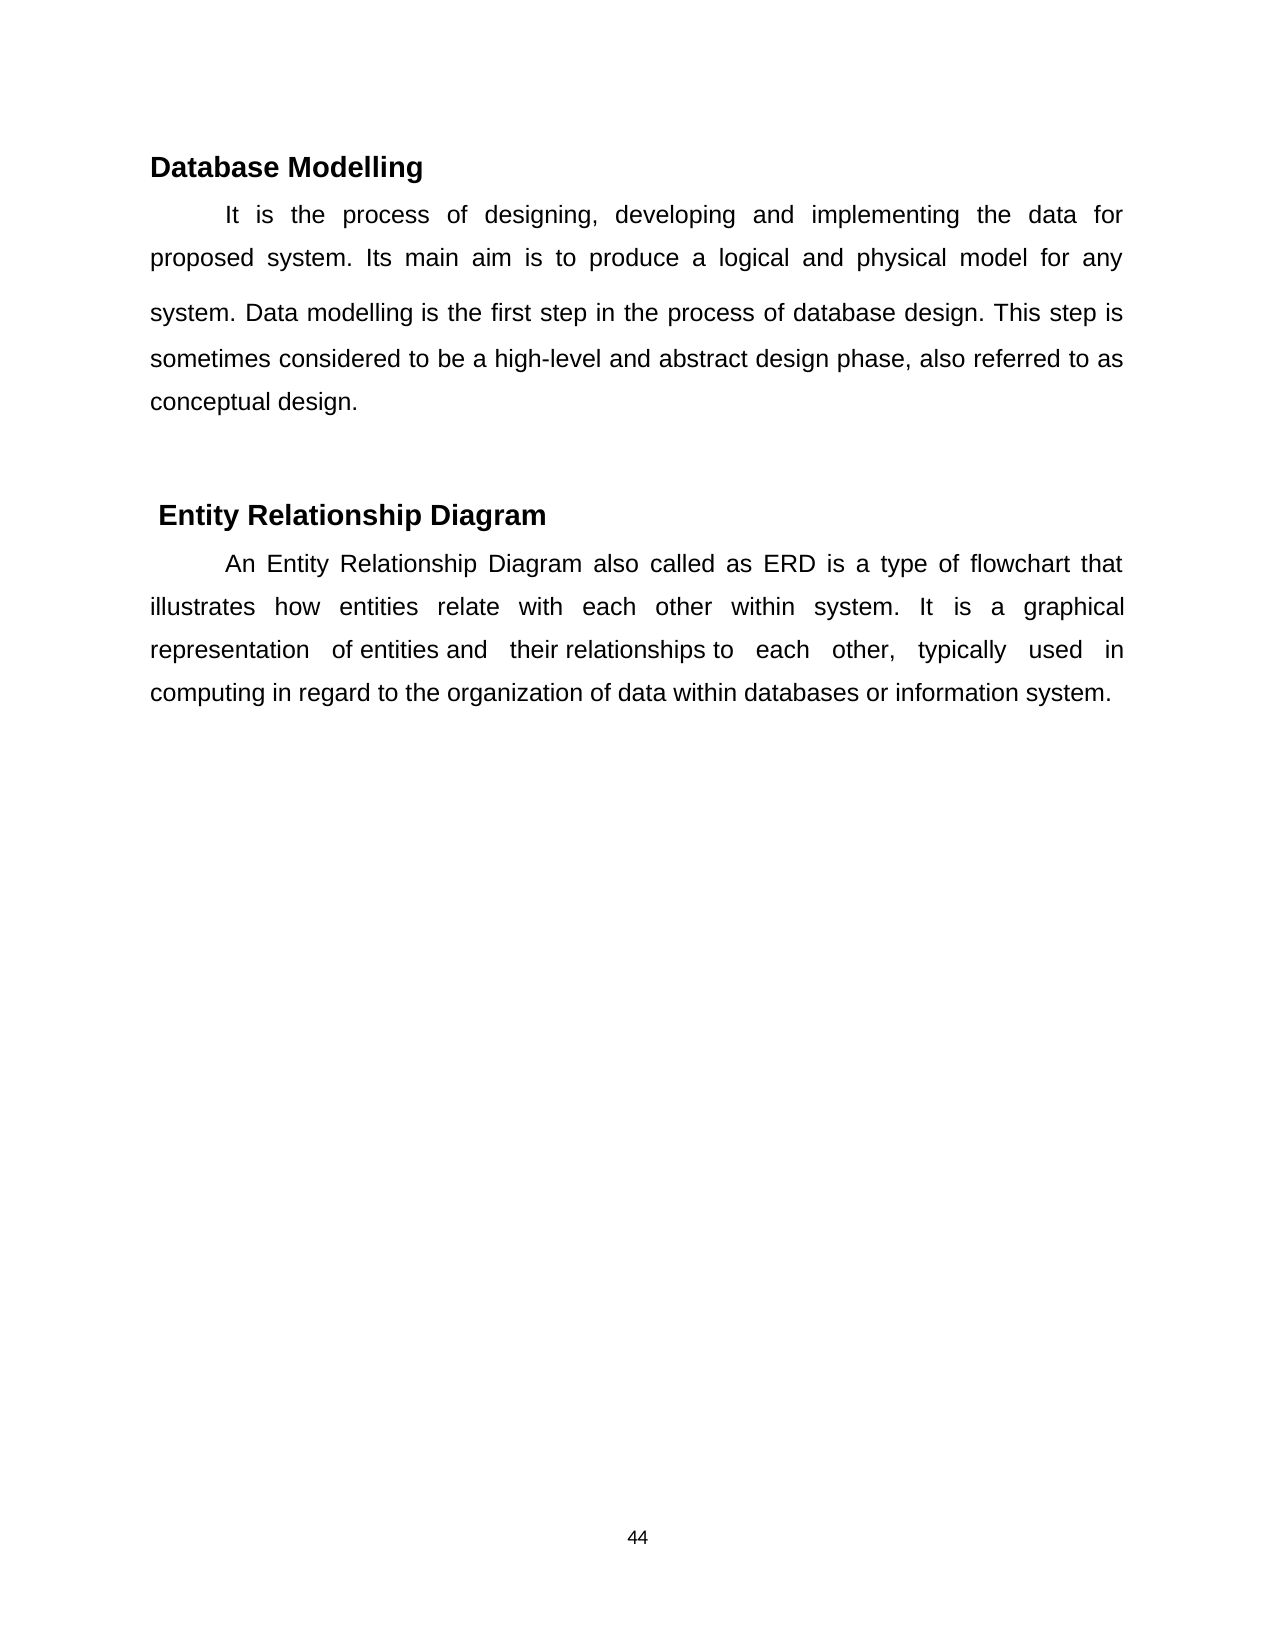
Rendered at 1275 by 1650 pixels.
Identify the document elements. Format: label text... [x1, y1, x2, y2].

text An Entity Relationship Diagram also called as ERD is a type of flowchart that illustrates how entities relate with each other within system. It is a graphical representation of entities and their relationships to each other, typically used in computing in regard to the organization of data within databases or information system. [150, 549, 1125, 707]
subtitle Database Modelling [150, 150, 1125, 183]
text It is the process of designing, developing and implementing the data for proposed system. Its main aim is to produce a logical and physical model for any system. Data modelling is the first step in the process of database design. This step is sometimes considered to be a high-level and abstract design phase, also referred to as conceptual design. [150, 200, 1125, 344]
subtitle Entity Relationship Diagram [150, 498, 1125, 532]
text It is the process of designing, developing and implementing the data for proposed system. Its main aim is to produce a logical and physical model for any system. Data modelling is the first step in the process of database design. This step is sometimes considered to be a high-level and abstract design phase, also referred to as conceptual design. [150, 373, 1125, 416]
